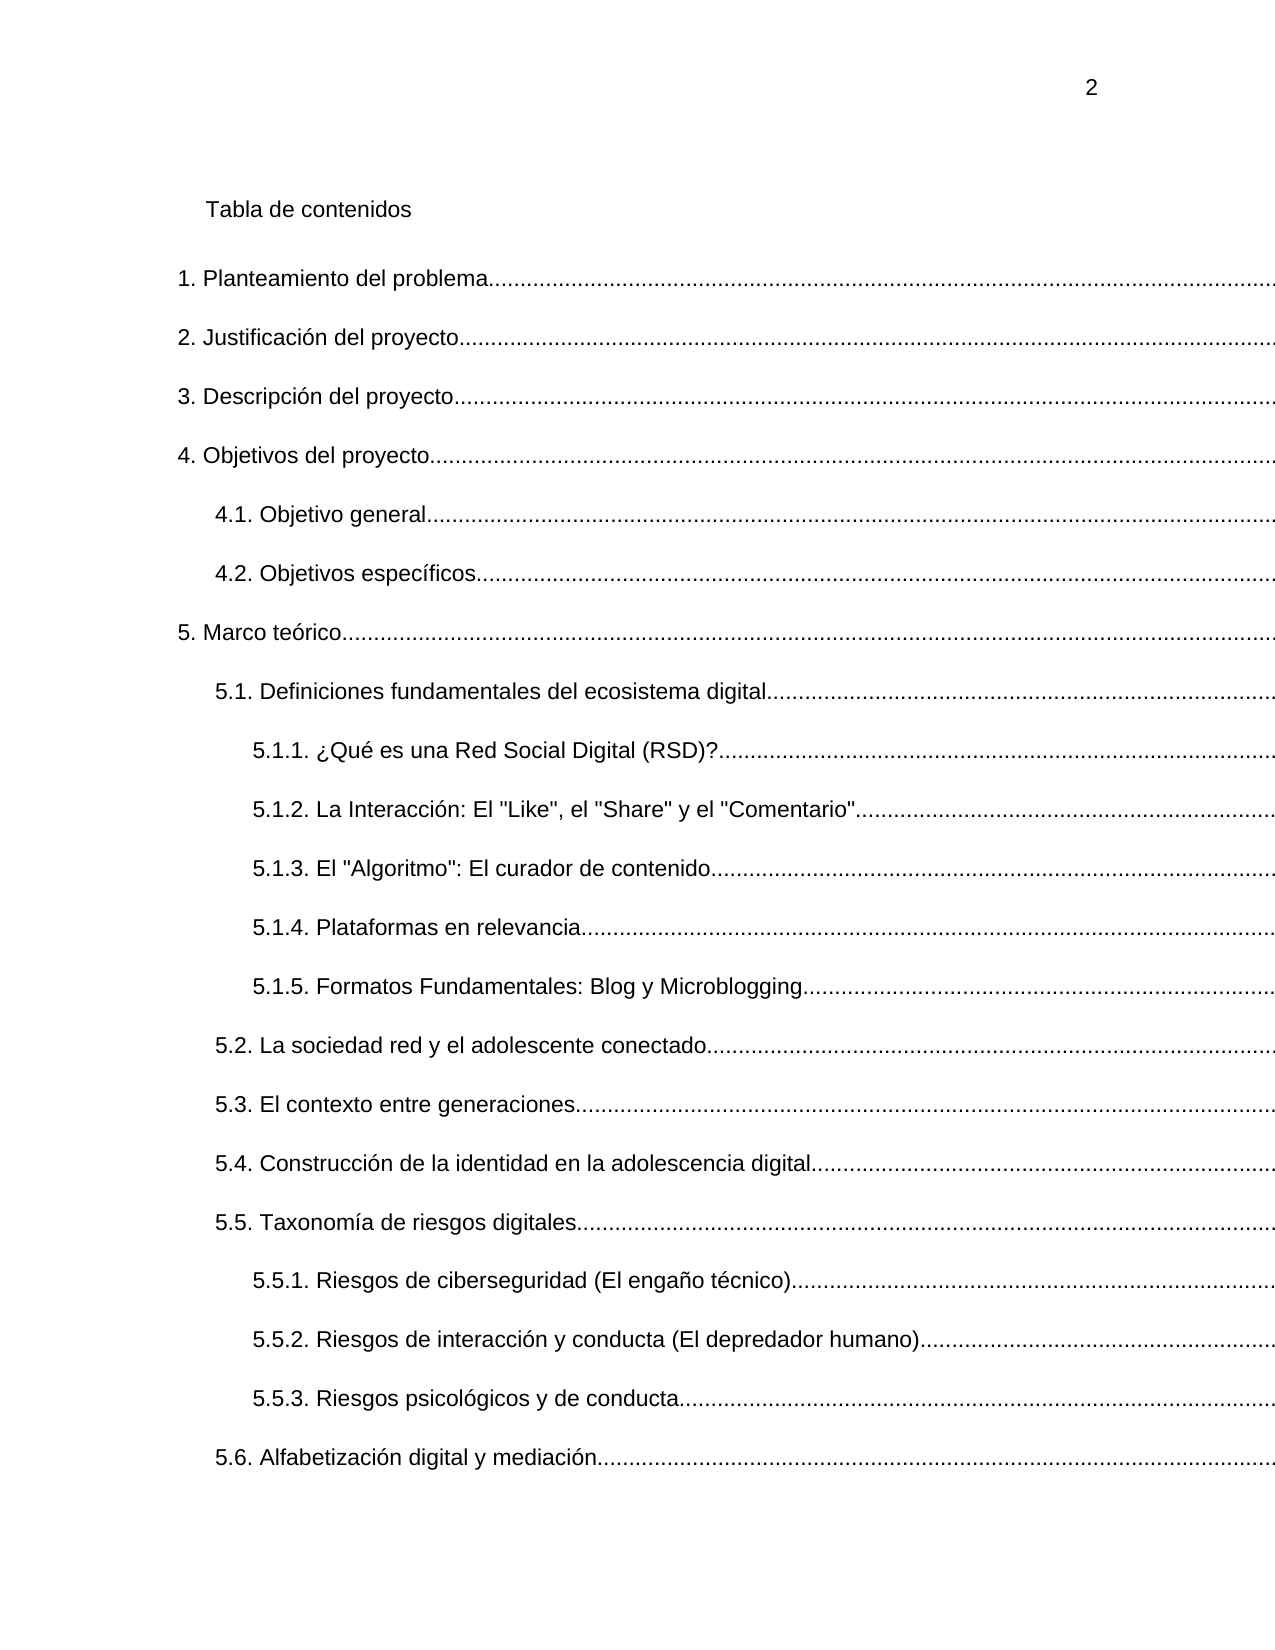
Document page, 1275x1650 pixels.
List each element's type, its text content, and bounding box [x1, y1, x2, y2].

text Tabla de contenidos [177, 196, 1098, 222]
